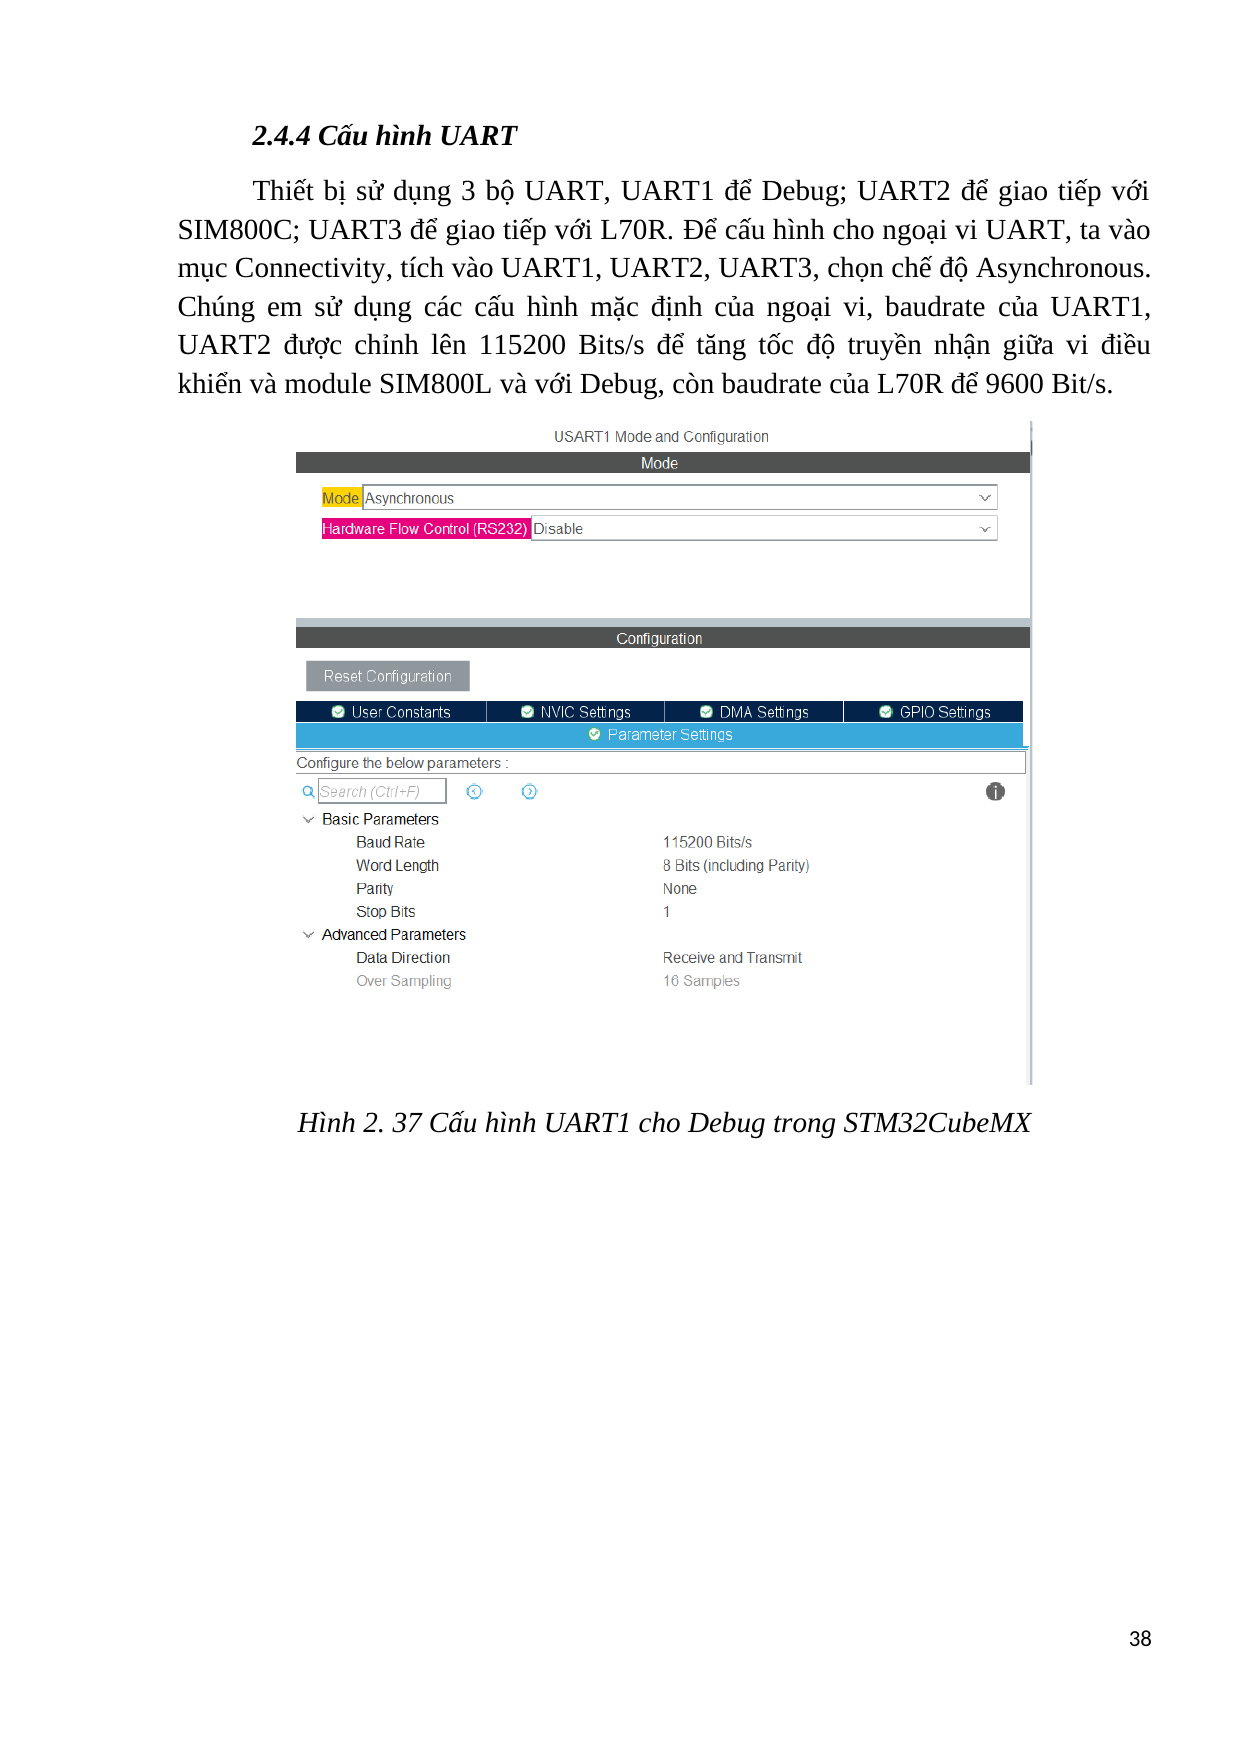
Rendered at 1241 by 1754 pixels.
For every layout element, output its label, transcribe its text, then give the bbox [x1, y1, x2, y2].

text Thiết bị sử dụng 3 bộ UART, UART1 để Debug; UART2 để giao tiếp với SIM800C; UART3 để giao tiếp với L70R. Để cấu hình cho ngoại vi UART, ta vào mục Connectivity, tích vào UART1, UART2, UART3, chọn chế độ Asynchronous. Chúng em sử dụng các cấu hình mặc định của ngoại vi, baudrate của UART1, UART2 được chỉnh lên 115200 Bits/s để tăng tốc độ truyền nhận giữa vi điều khiển và module SIM800L và với Debug, còn baudrate của L70R để 9600 Bit/s. [177, 173, 1152, 399]
picture [296, 421, 1033, 1085]
text 2.4.4 Cấu hình UART [177, 118, 1152, 152]
text Hình 2. 37 Cấu hình UART1 cho Debug trong STM32CubeMX [177, 1106, 1152, 1139]
